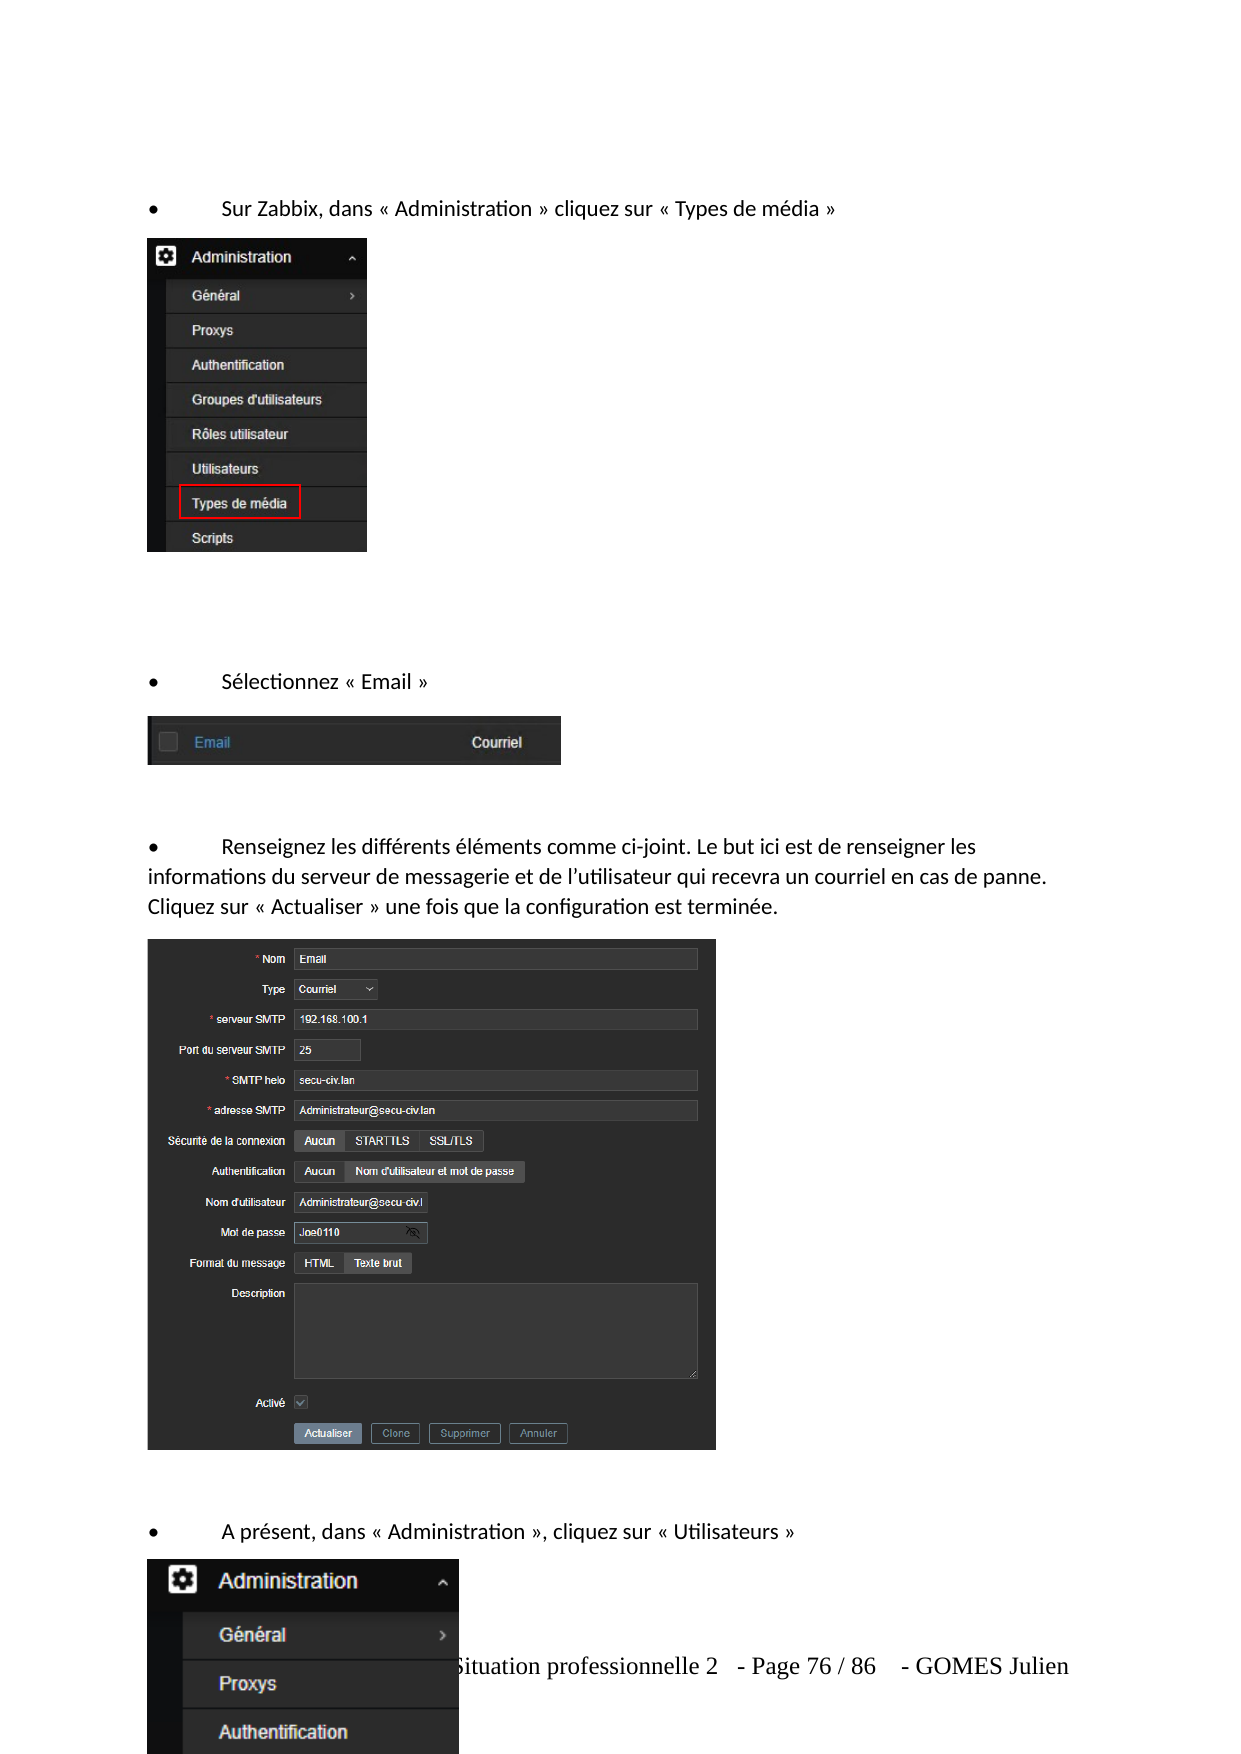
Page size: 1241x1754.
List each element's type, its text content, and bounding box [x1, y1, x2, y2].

text • Renseignez les différents éléments comme ci-joint. Le but ici est de renseigner les informations du serveur de messagerie et de l’utilisateur qui recevra un courriel en cas de panne. Cliquez sur « Actualiser » une fois que la configuration est terminée. [148, 832, 1093, 921]
picture [147, 238, 367, 552]
picture [147, 1559, 459, 1754]
text • Sur Zabbix, dans « Administration » cliquez sur « Types de média » [148, 194, 1093, 222]
picture [147, 939, 716, 1450]
picture [147, 716, 561, 765]
text • Sélectionnez « Email » [148, 667, 1093, 695]
text • A présent, dans « Administration », cliquez sur « Utilisateurs » [148, 1517, 1093, 1546]
